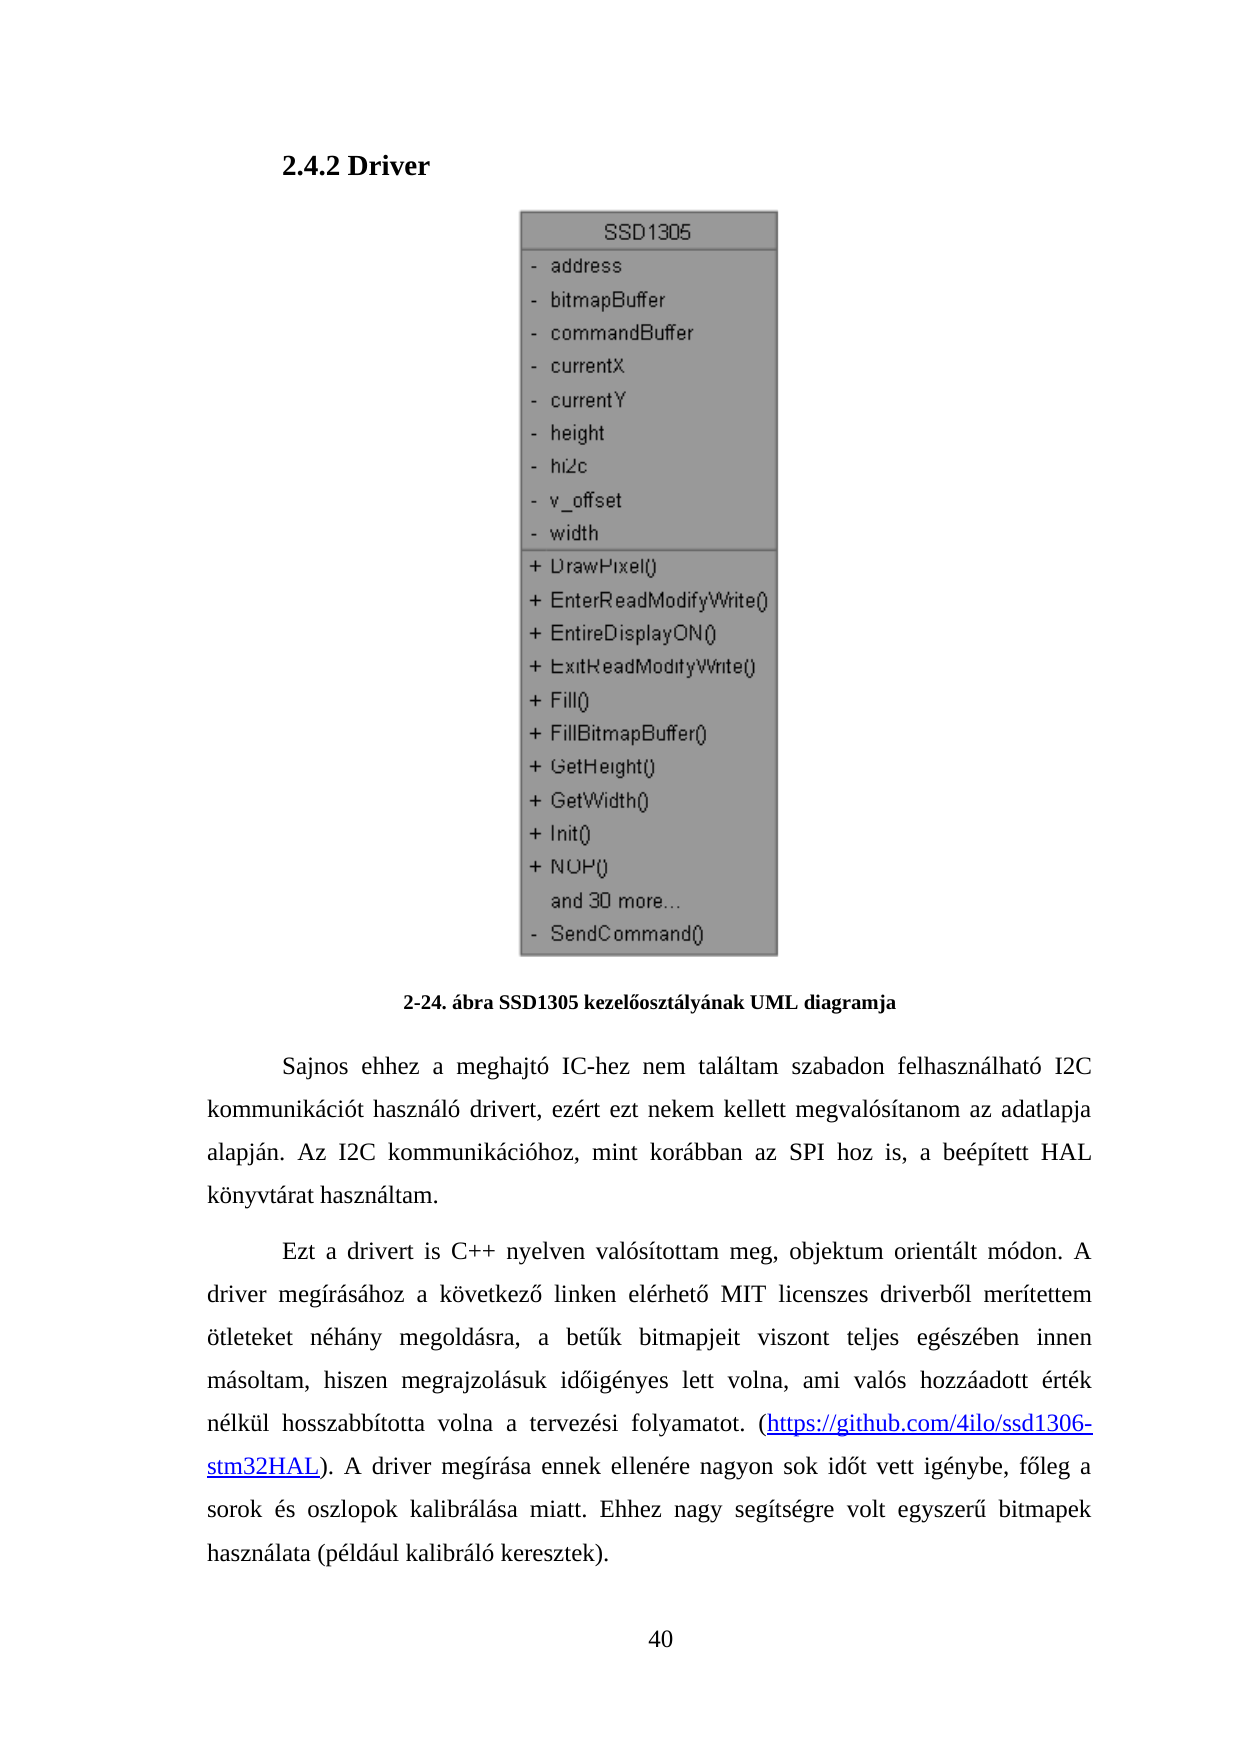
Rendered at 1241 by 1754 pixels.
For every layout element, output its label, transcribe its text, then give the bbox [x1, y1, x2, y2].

text Ezt a drivert is C++ nyelven valósítottam meg, objektum orientált módon. A driver megírásához a következő linken elérhető MIT licenszes driverből merítettem ötleteket néhány megoldásra, a betűk bitmapjeit viszont teljes egészében innen másoltam, hiszen megrajzolásuk időigényes lett volna, ami valós hozzáadott érték nélkül hosszabbította volna a tervezési folyamatot. (https://github.com/4ilo/ssd1306-stm32HAL). A driver megírása ennek ellenére nagyon sok időt vett igénybe, főleg a sorok és oszlopok kalibrálása miatt. Ehhez nagy segítségre volt egyszerű bitmapek használata (például kalibráló keresztek). [207, 1236, 1092, 1566]
subtitle Driver [207, 148, 1092, 181]
picture [513, 204, 786, 963]
text Sajnos ehhez a meghajtó IC-hez nem találtam szabadon felhasználható I2C kommunikációt használó drivert, ezért ezt nekem kellett megvalósítanom az adatlapja alapján. Az I2C kommunikációhoz, mint korábban az SPI hoz is, a beépített HAL könyvtárat használtam. [207, 1051, 1092, 1209]
